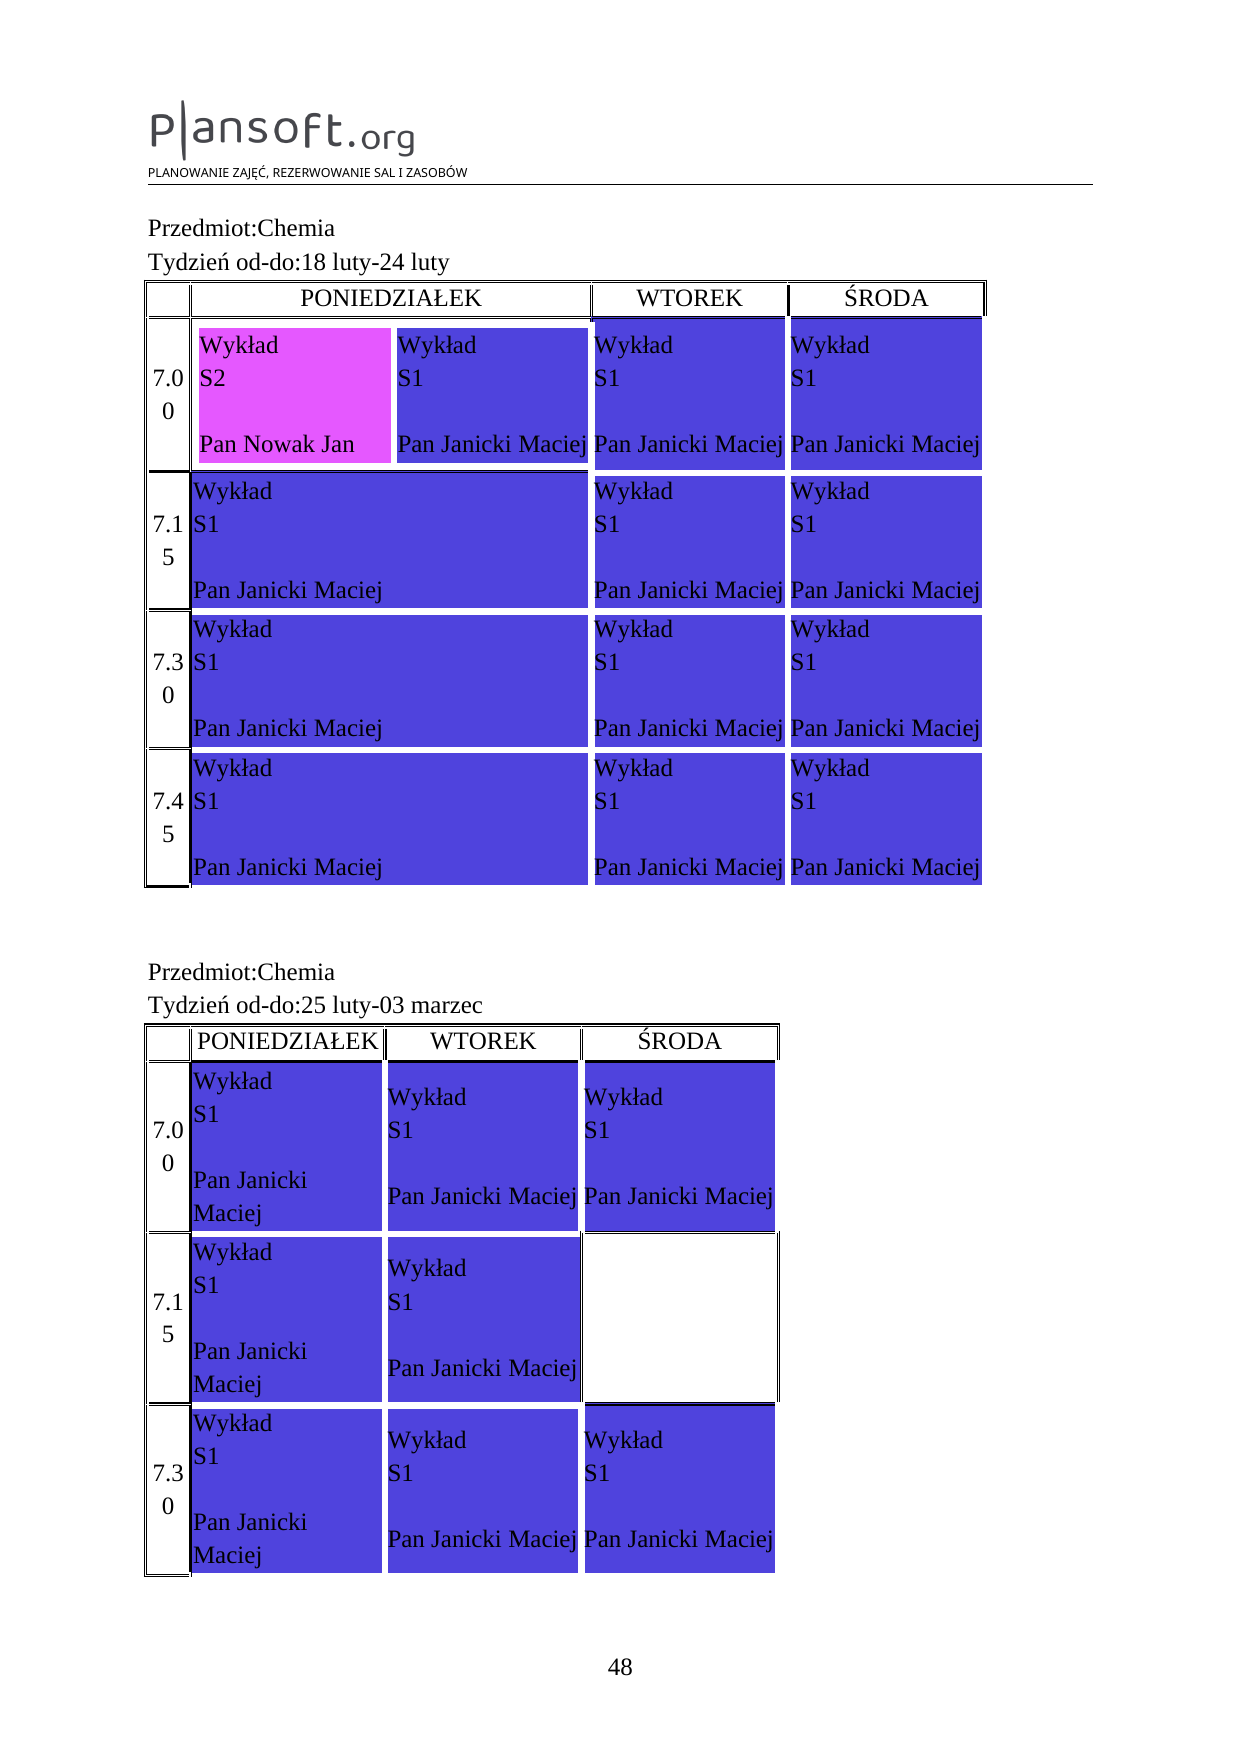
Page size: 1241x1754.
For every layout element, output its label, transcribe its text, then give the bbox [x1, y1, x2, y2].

table_cell Wykład S1 Pan Janicki Maciej [791, 476, 982, 608]
table_cell 7.00 [147, 1060, 190, 1231]
table_cell Wykład S1 Pan Janicki Maciej [192, 753, 588, 885]
text Przedmiot:Chemia Tydzień od-do:25 luty-03 marzec [148, 891, 1093, 1019]
table_header ŚRODA [581, 1027, 777, 1059]
table_header ŚRODA [788, 283, 983, 316]
table_cell Wykład S1 Pan Janicki Maciej [388, 1237, 580, 1402]
table_cell Wykład S1 Pan Janicki Maciej [388, 1409, 578, 1573]
table_cell Wykład S1 Pan Janicki Maciej [192, 1237, 382, 1402]
table_header WTOREK [385, 1027, 581, 1059]
table_cell Wykład S1 Pan Janicki Maciej [791, 615, 982, 747]
table_cell 7.15 [147, 470, 189, 608]
table_cell Wykład S1 Pan Janicki Maciej [585, 1063, 775, 1231]
table_cell 7.15 [145, 1231, 189, 1402]
table_cell Wykład S1 Pan Janicki Maciej [593, 319, 785, 470]
table_cell Wykład S1 Pan Janicki Maciej [595, 615, 785, 747]
table_cell Wykład S1 Pan Janicki Maciej [585, 1406, 775, 1573]
table_cell 7.30 [147, 1402, 191, 1573]
table_cell Wykład S1 Pan Janicki Maciej [192, 1063, 382, 1231]
table_cell Wykład S1 Pan Janicki Maciej [791, 319, 982, 470]
table_cell 7.00 [145, 316, 191, 470]
table_cell Wykład S1 Pan Janicki Maciej [595, 753, 785, 885]
table_cell 7.30 [147, 608, 189, 747]
table_cell Wykład S1 Pan Janicki Maciej [791, 753, 982, 885]
table_cell Wykład S1 Pan Janicki Maciej [388, 1063, 578, 1231]
picture [147, 73, 418, 165]
table_cell Wykład S1 Pan Janicki Maciej [595, 476, 785, 608]
table_header PONIEDZIAŁEK [191, 1025, 385, 1059]
table_header PONIEDZIAŁEK [191, 283, 591, 316]
table_header [147, 1027, 191, 1059]
table_cell 7.45 [145, 747, 191, 885]
table_header [147, 283, 191, 316]
table_cell Wykład S1 Pan Janicki Maciej [192, 1409, 382, 1573]
table_cell [583, 1234, 777, 1402]
text Przedmiot:Chemia Tydzień od-do:18 luty-24 luty [148, 213, 1093, 275]
table_cell Wykład S1 Pan Janicki Maciej [192, 473, 588, 608]
table_header WTOREK [591, 281, 788, 316]
table_cell Wykład S1 Pan Janicki Maciej [192, 615, 588, 747]
